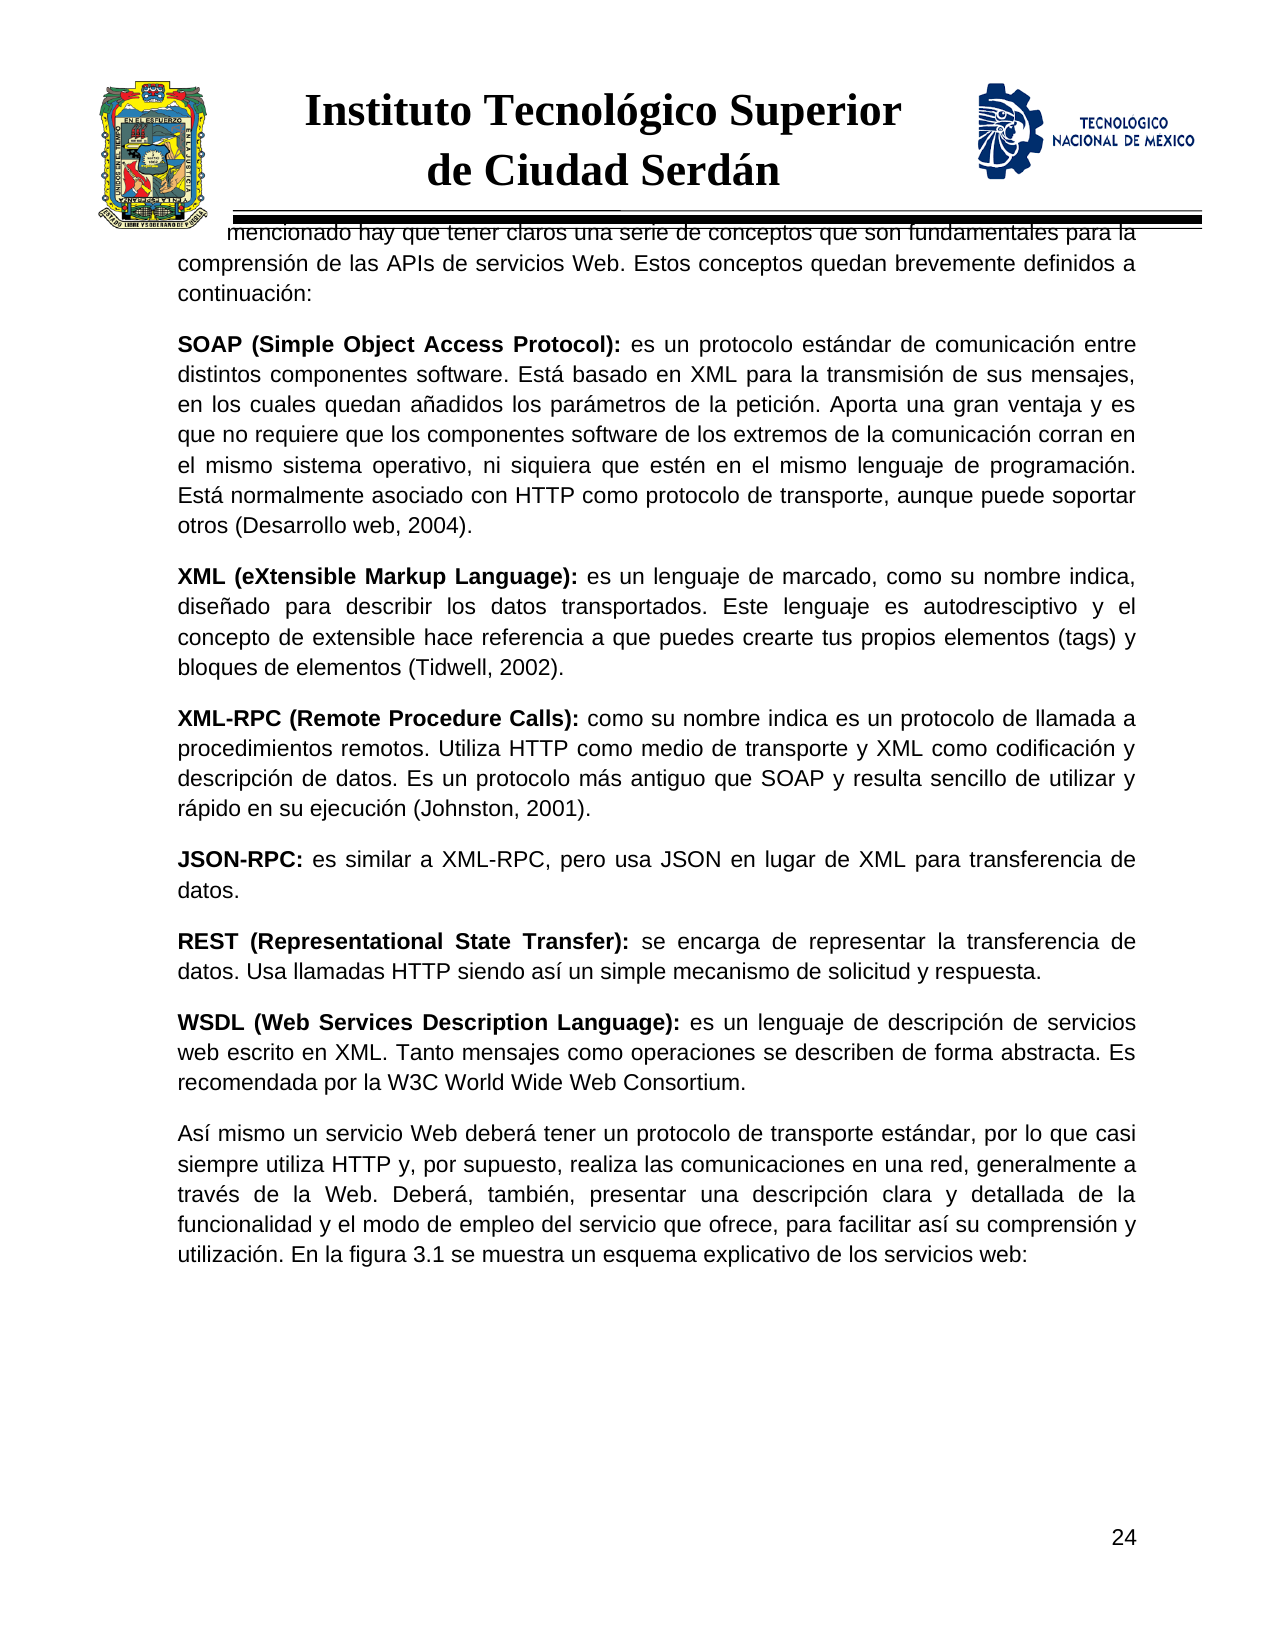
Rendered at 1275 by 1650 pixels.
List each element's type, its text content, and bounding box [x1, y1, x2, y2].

picture [98, 81, 208, 229]
text XML-RPC (Remote Procedure Calls): como su nombre indica es un protocolo de llamada a procedimientos remotos. Utiliza HTTP como medio de transporte y XML como codificación y descripción de datos. Es un protocolo más antiguo que SOAP y resulta sencillo de utilizar y rápido en su ejecución (Johnston, 2001). [177, 705, 1137, 822]
text XML (eXtensible Markup Language): es un lenguaje de marcado, como su nombre indica, diseñado para describir los datos transportados. Este lenguaje es autodresciptivo y el concepto de extensible hace referencia a que puedes crearte tus propios elementos (tags) y bloques de elementos (Tidwell, 2002). [177, 563, 1137, 680]
text Así mismo un servicio Web deberá tener un protocolo de transporte estándar, por lo que casi siempre utiliza HTTP y, por supuesto, realiza las comunicaciones en una red, generalmente a través de la Web. Deberá, también, presentar una descripción clara y detallada de la funcionalidad y el modo de empleo del servicio que ofrece, para facilitar así su comprensión y utilización. En la figura 3.1 se muestra un esquema explicativo de los servicios web: [177, 1120, 1137, 1267]
text REST (Representational State Transfer): se encarga de representar la transferencia de datos. Usa llamadas HTTP siendo así un simple mecanismo de solicitud y respuesta. [177, 928, 1137, 984]
text SOAP (Simple Object Access Protocol): es un protocolo estándar de comunicación entre distintos componentes software. Está basado en XML para la transmisión de sus mensajes, en los cuales quedan añadidos los parámetros de la petición. Aporta una gran ventaja y es que no requiere que los componentes software de los extremos de la comunicación corran en el mismo sistema operativo, ni siquiera que estén en el mismo lenguaje de programación. Está normalmente asociado con HTTP como protocolo de transporte, aunque puede soportar otros (Desarrollo web, 2004). [177, 331, 1137, 538]
text WSDL (Web Services Description Language): es un lenguaje de descripción de servicios web escrito en XML. Tanto mensajes como operaciones se describen de forma abstracta. Es recomendada por la W3C World Wide Web Consortium. [177, 1009, 1137, 1096]
picture [968, 45, 1209, 216]
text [177, 148, 1137, 306]
text JSON-RPC: es similar a XML-RPC, pero usa JSON en lugar de XML para transferencia de datos. [177, 846, 1137, 903]
